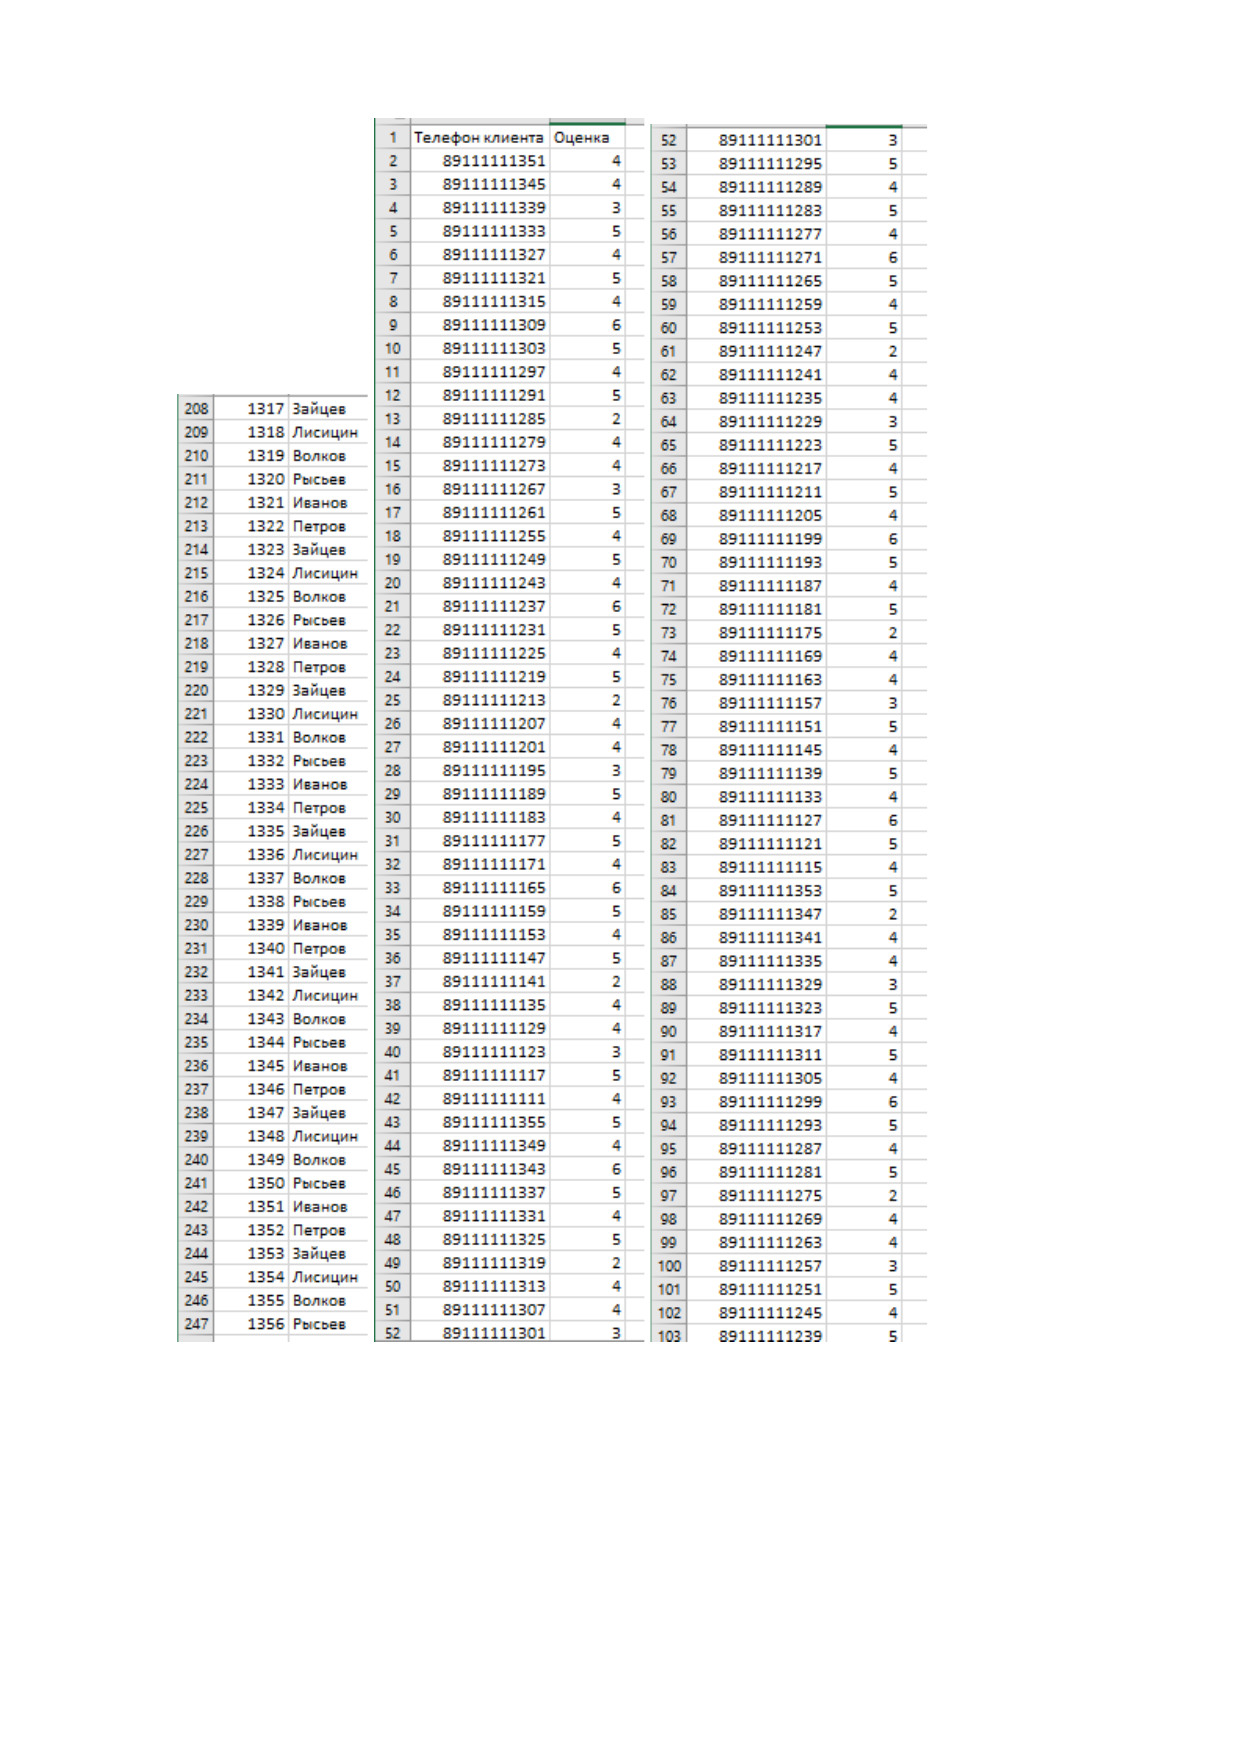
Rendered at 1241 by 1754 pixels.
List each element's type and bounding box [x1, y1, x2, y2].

picture [650, 124, 928, 1342]
picture [374, 118, 645, 1342]
picture [177, 394, 368, 1342]
